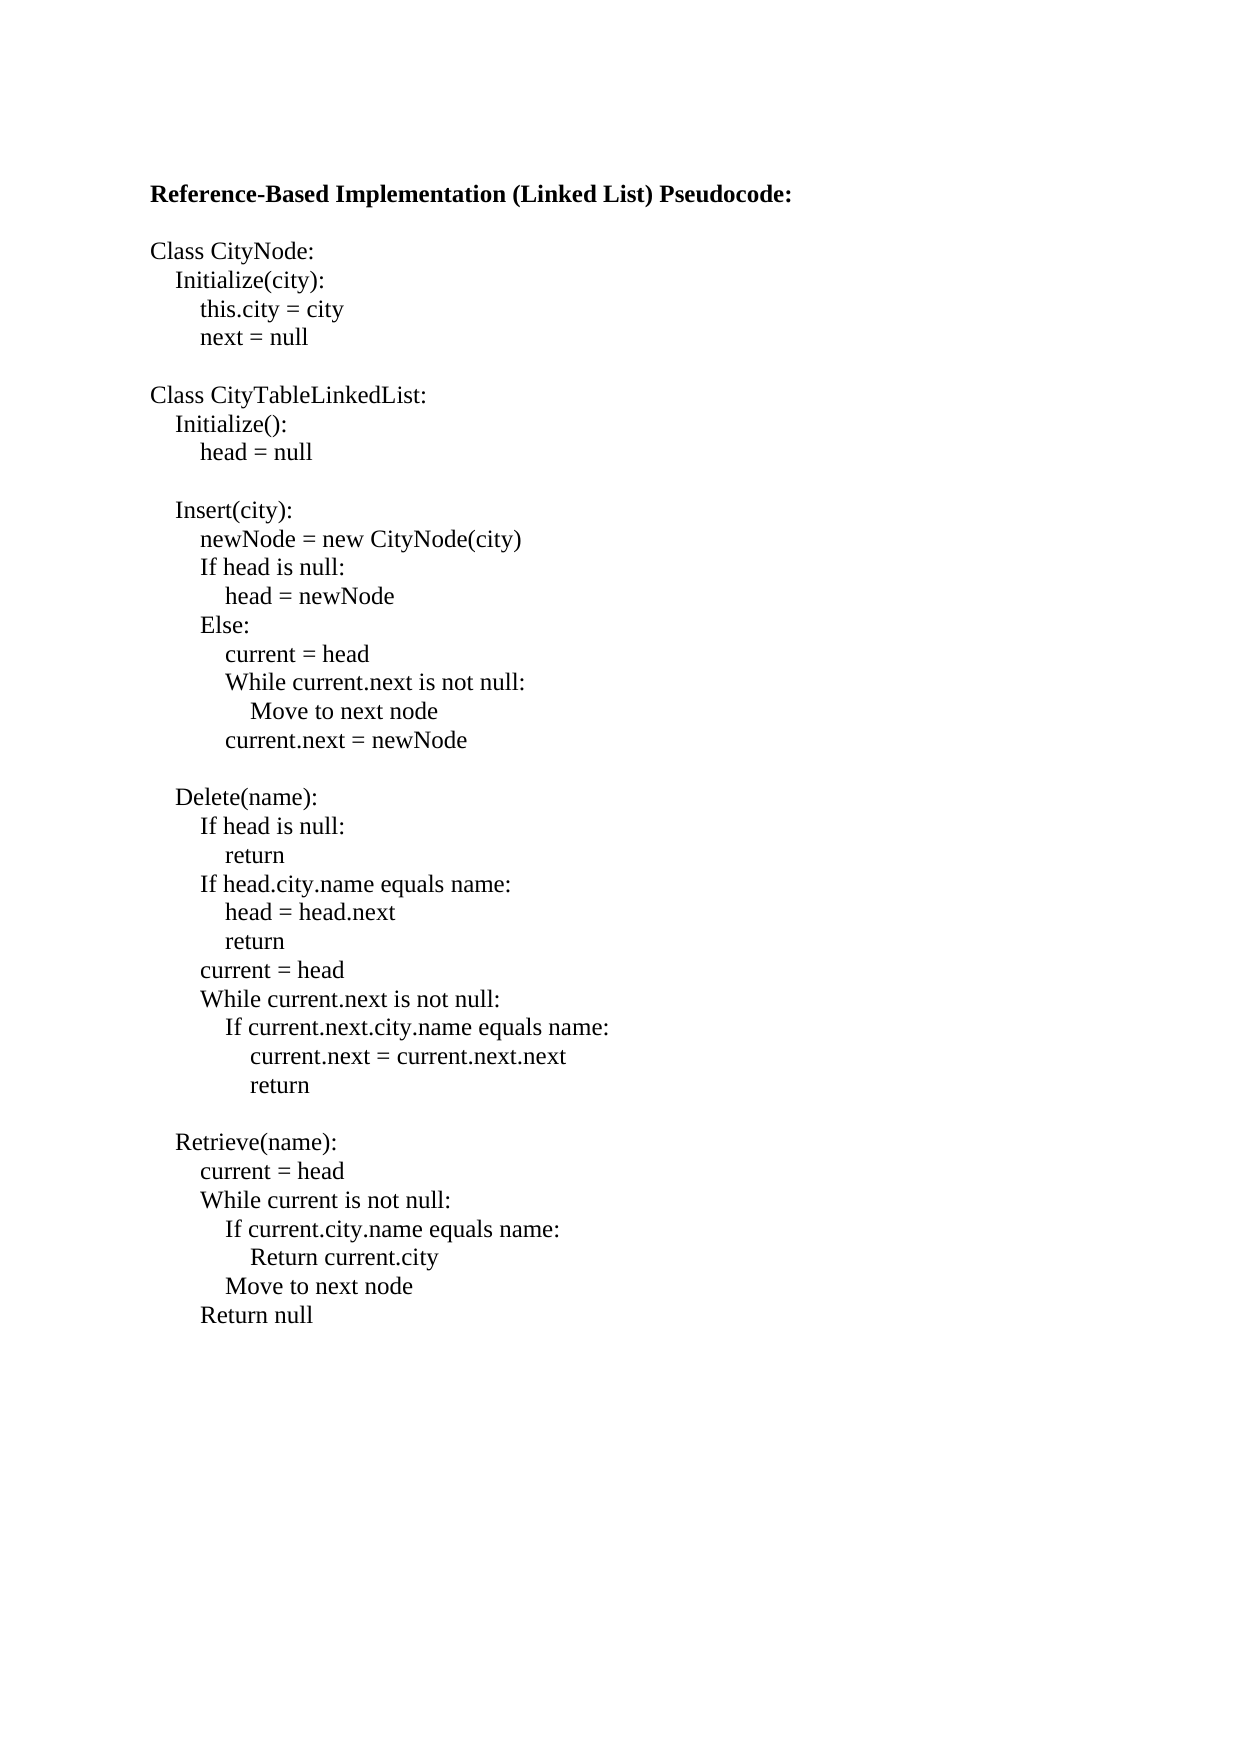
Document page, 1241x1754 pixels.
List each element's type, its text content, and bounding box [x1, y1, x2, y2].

text current = head [150, 1156, 1090, 1185]
text Move to next node [150, 696, 1090, 725]
text If current.next.city.name equals name: [150, 1012, 1090, 1041]
text current.next = newNode [150, 725, 1090, 754]
text head = newNode [150, 581, 1090, 610]
text newNode = new CityNode(city) [150, 524, 1090, 552]
text this.city = city [150, 294, 1090, 322]
text Reference-Based Implementation (Linked List) Pseudocode: [150, 179, 1090, 207]
text current = head [150, 639, 1090, 667]
text Move to next node [150, 1271, 1090, 1300]
text If head.city.name equals name: [150, 869, 1090, 897]
text If head is null: [150, 811, 1090, 840]
text current.next = current.next.next [150, 1041, 1090, 1070]
text return [150, 926, 1090, 955]
text Initialize(city): [150, 265, 1090, 294]
text Return current.city [150, 1242, 1090, 1271]
text Initialize(): [150, 409, 1090, 437]
text Else: [150, 610, 1090, 639]
text head = null [150, 437, 1090, 466]
text current = head [150, 955, 1090, 984]
text While current is not null: [150, 1185, 1090, 1214]
text If head is null: [150, 552, 1090, 581]
text While current.next is not null: [150, 667, 1090, 696]
text Class CityNode: [150, 236, 1090, 265]
text head = head.next [150, 897, 1090, 926]
text return [150, 840, 1090, 869]
text Insert(city): [150, 495, 1090, 524]
text If current.city.name equals name: [150, 1214, 1090, 1242]
text Class CityTableLinkedList: [150, 380, 1090, 409]
text Return null [150, 1300, 1090, 1329]
text next = null [150, 322, 1090, 351]
text While current.next is not null: [150, 984, 1090, 1012]
text Retrieve(name): [150, 1127, 1090, 1156]
text return [150, 1070, 1090, 1099]
text Delete(name): [150, 782, 1090, 811]
